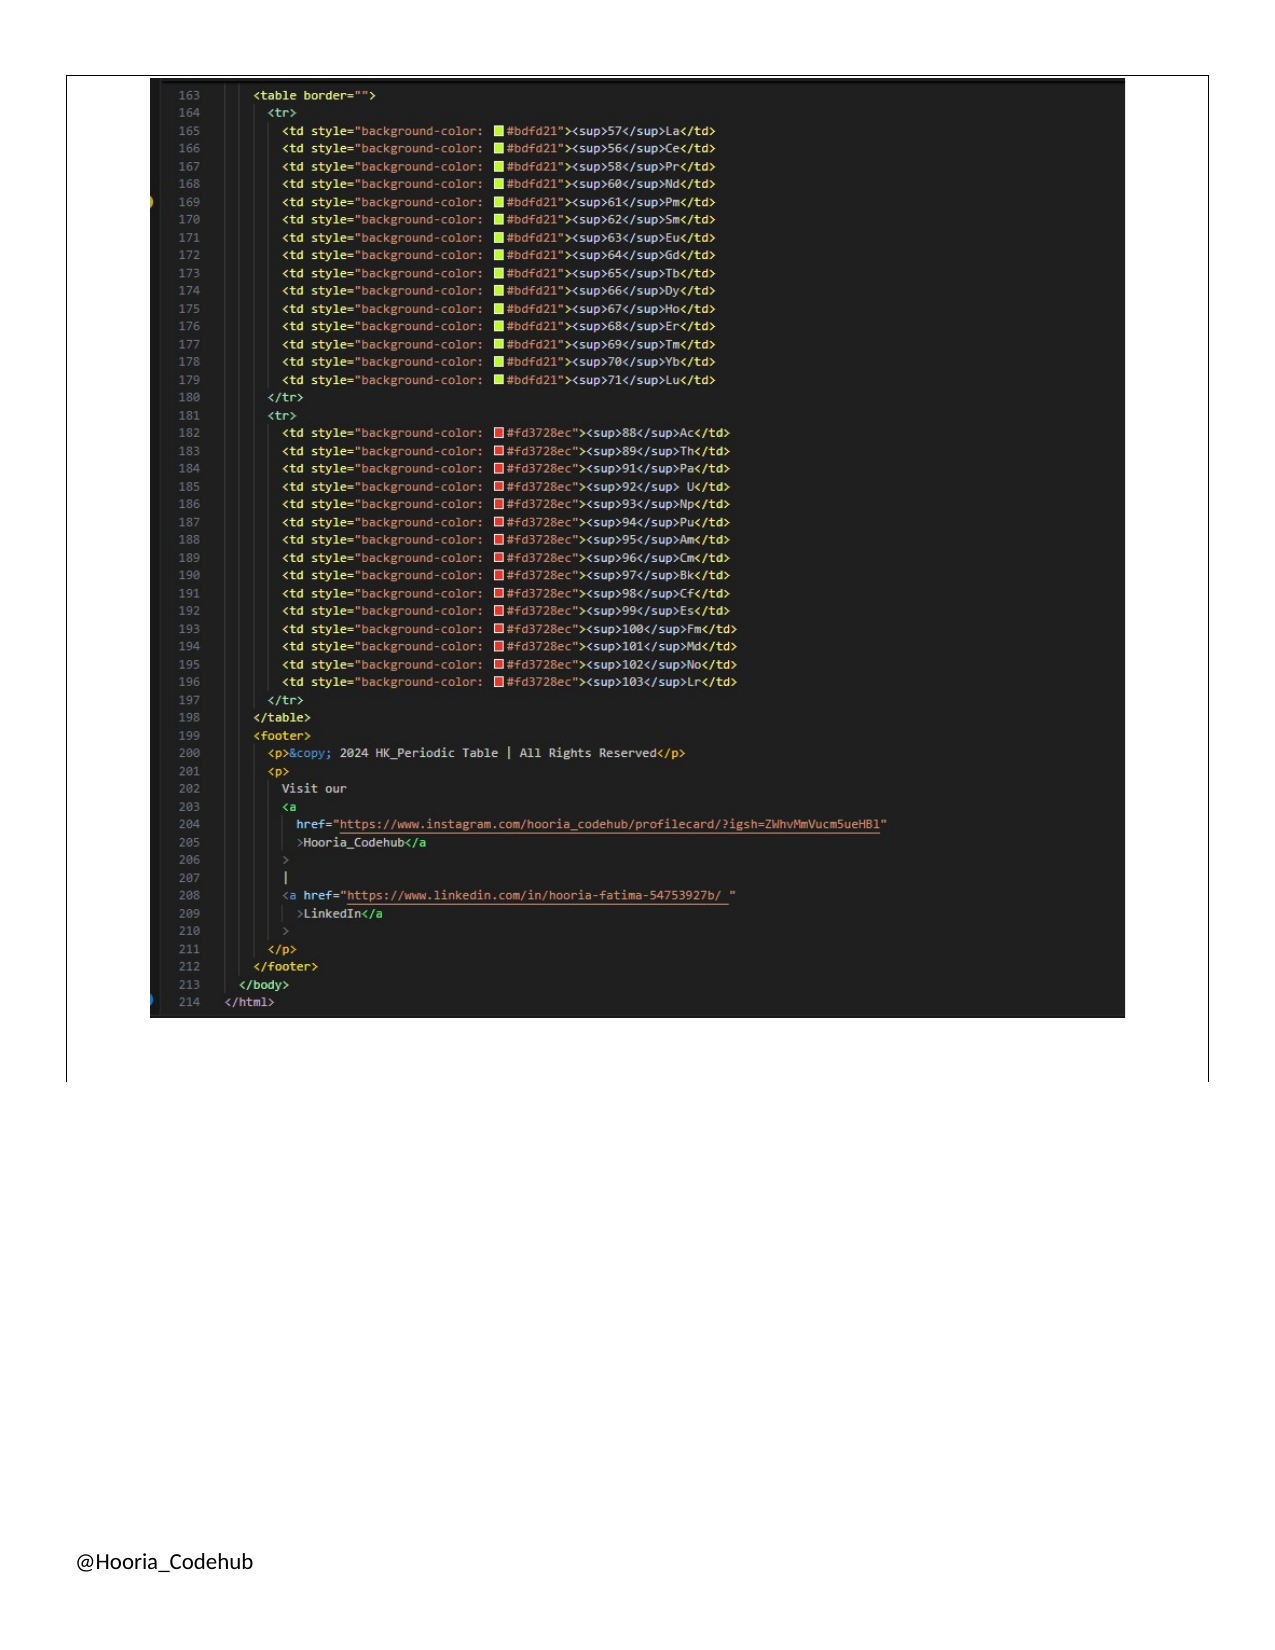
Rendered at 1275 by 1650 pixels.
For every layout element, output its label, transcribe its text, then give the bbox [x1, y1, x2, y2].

picture [150, 78, 1125, 1018]
